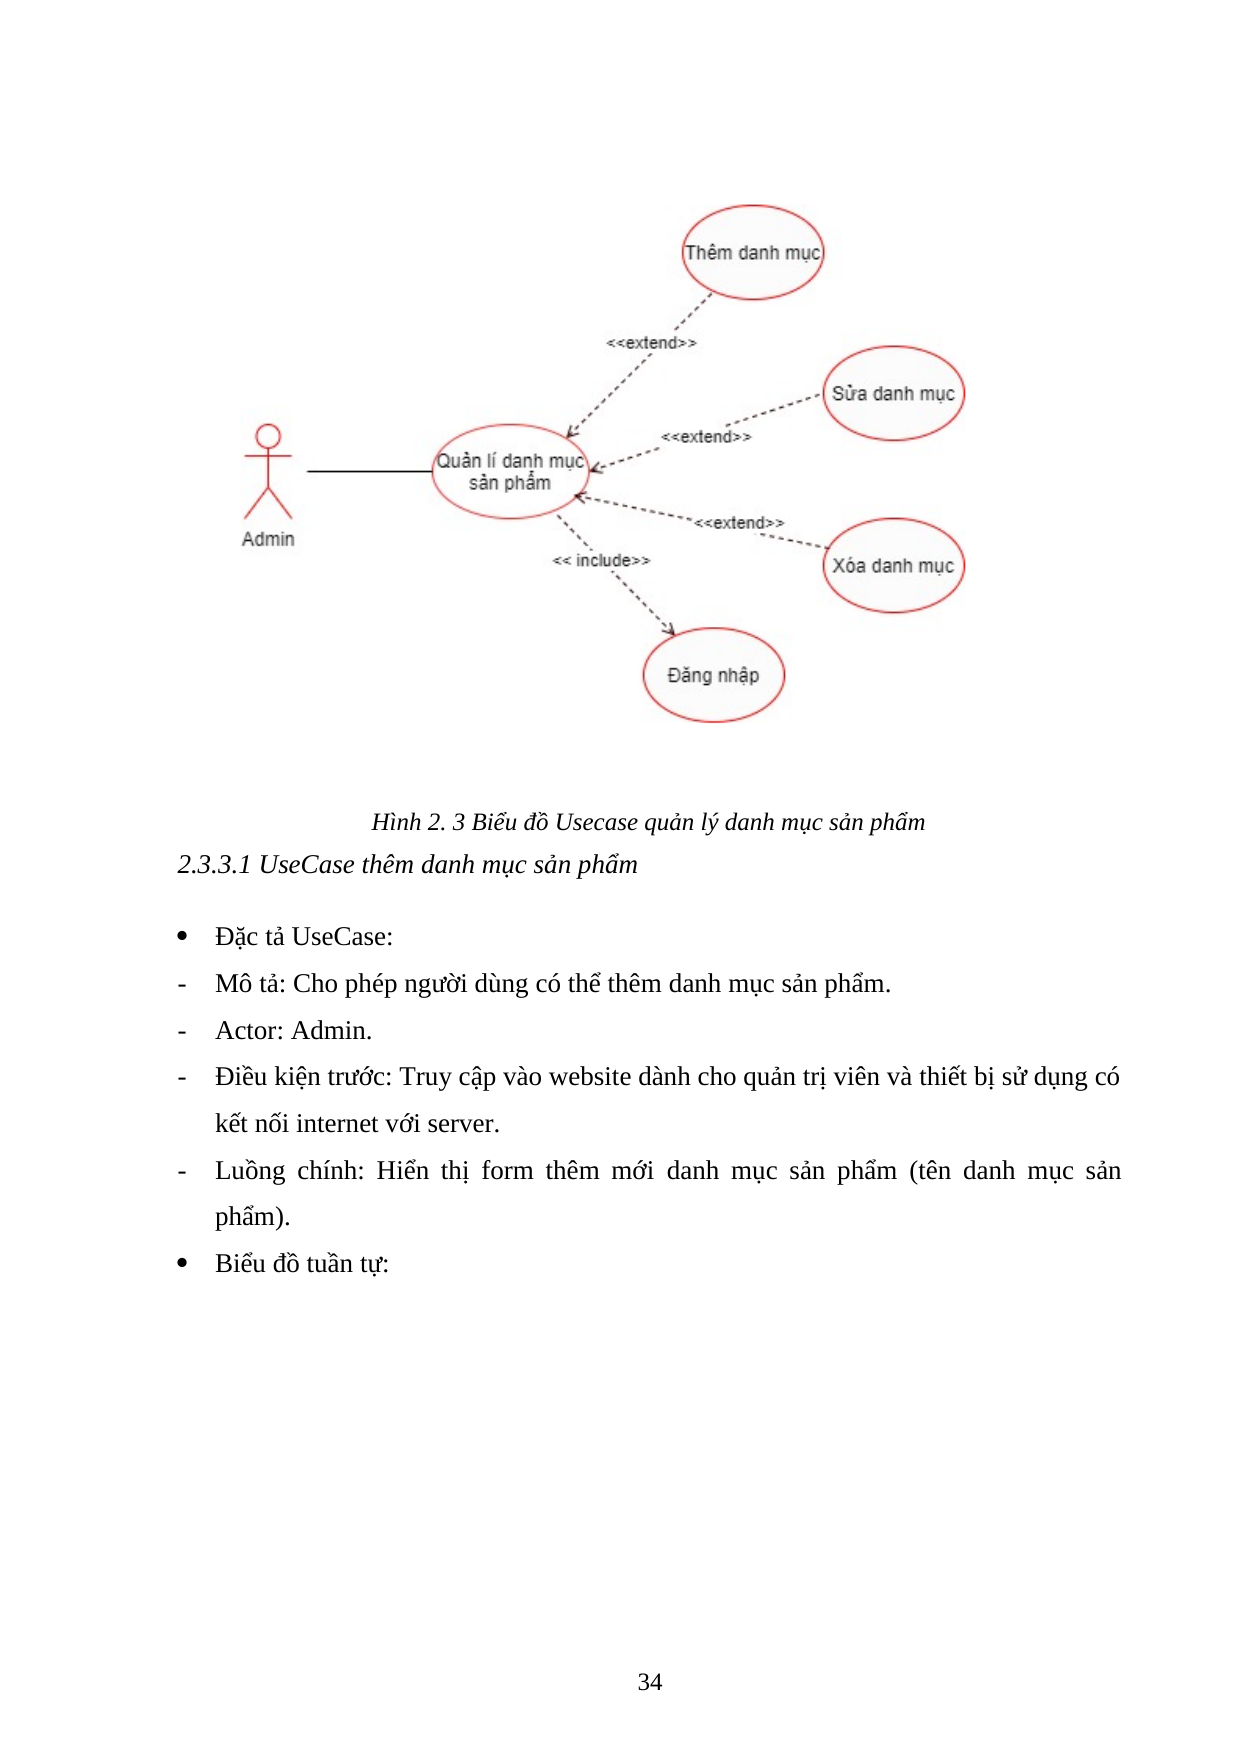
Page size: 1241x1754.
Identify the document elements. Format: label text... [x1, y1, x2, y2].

subtitle 2.3.3.1 UseCase thêm danh mục sản phẩm [177, 849, 1122, 880]
list Mô tả: Cho phép người dùng có thể thêm danh mục sản phẩm. [177, 967, 1122, 998]
text Hình 2. 3 Biểu đồ Usecase quản lý danh mục sản phẩm [177, 807, 1122, 836]
picture [177, 147, 1003, 781]
list Actor: Admin. [177, 1014, 1122, 1045]
list Biểu đồ tuần tự: [177, 1247, 1122, 1278]
list Đặc tả UseCase: [177, 920, 1122, 952]
list Điều kiện trước: Truy cập vào website dành cho quản trị viên và thiết bị sử dụng có kết nối internet với server. [177, 1061, 1122, 1138]
list Luồng chính: Hiển thị form thêm mới danh mục sản phẩm (tên danh mục sản phẩm). [177, 1154, 1122, 1232]
